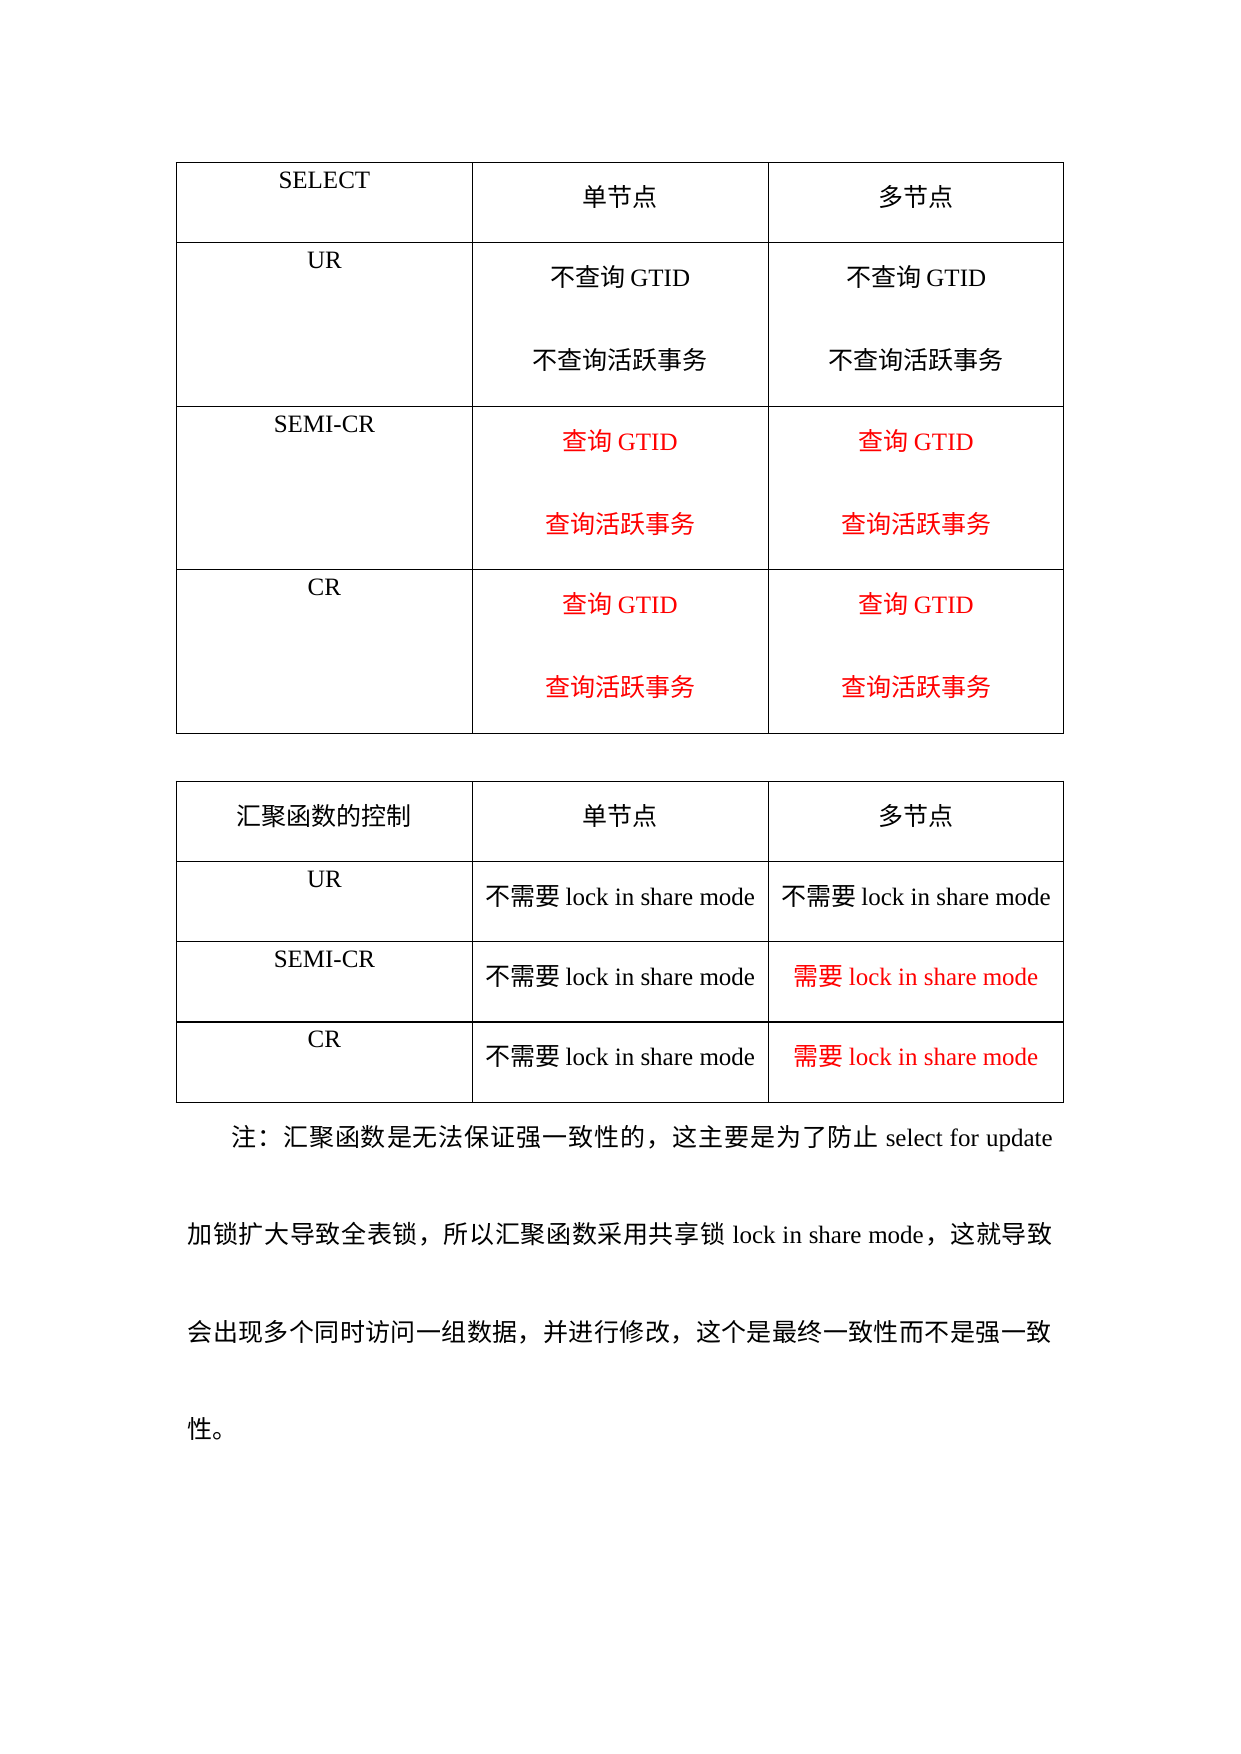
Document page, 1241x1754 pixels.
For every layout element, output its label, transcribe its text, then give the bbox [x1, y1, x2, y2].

table_cell 不需要lock in share mode [769, 862, 1063, 941]
text 注：汇聚函数是无法保证强一致性的，这主要是为了防止select for update加锁扩大导致全表锁，所以汇聚函数采用共享锁lock in share mode，这就导致会出现多个同时访问一组数据，并进行修改，这个是最终一致性而不是强一致性。 [187, 1103, 1053, 1460]
table_cell 查询GTID 查询活跃事务 [769, 407, 1063, 569]
table_cell SEMI-CR [177, 942, 472, 1021]
table_cell 不查询GTID 不查询活跃事务 [769, 243, 1063, 406]
table_cell UR [177, 862, 472, 941]
table_cell 不需要lock in share mode [473, 942, 768, 1021]
table_cell 需要lock in share mode [769, 1023, 1063, 1102]
table_cell UR [177, 243, 472, 406]
table_cell 查询GTID 查询活跃事务 [769, 570, 1063, 733]
table_cell 不需要lock in share mode [473, 1023, 768, 1102]
table_cell 查询GTID 查询活跃事务 [473, 570, 768, 733]
table_cell CR [177, 570, 472, 733]
table_header 单节点 [473, 782, 768, 861]
table_cell 需要lock in share mode [769, 942, 1063, 1021]
table_cell SEMI-CR [177, 407, 472, 569]
table_cell 不查询GTID 不查询活跃事务 [473, 243, 768, 406]
table_cell 查询GTID 查询活跃事务 [473, 407, 768, 569]
table_header 多节点 [769, 163, 1063, 242]
table_header SELECT [177, 163, 472, 242]
table_cell CR [177, 1023, 472, 1102]
table_header 多节点 [769, 782, 1063, 861]
table_header 单节点 [473, 163, 768, 242]
table_header 汇聚函数的控制 [177, 782, 472, 861]
table_cell 不需要lock in share mode [473, 862, 768, 941]
